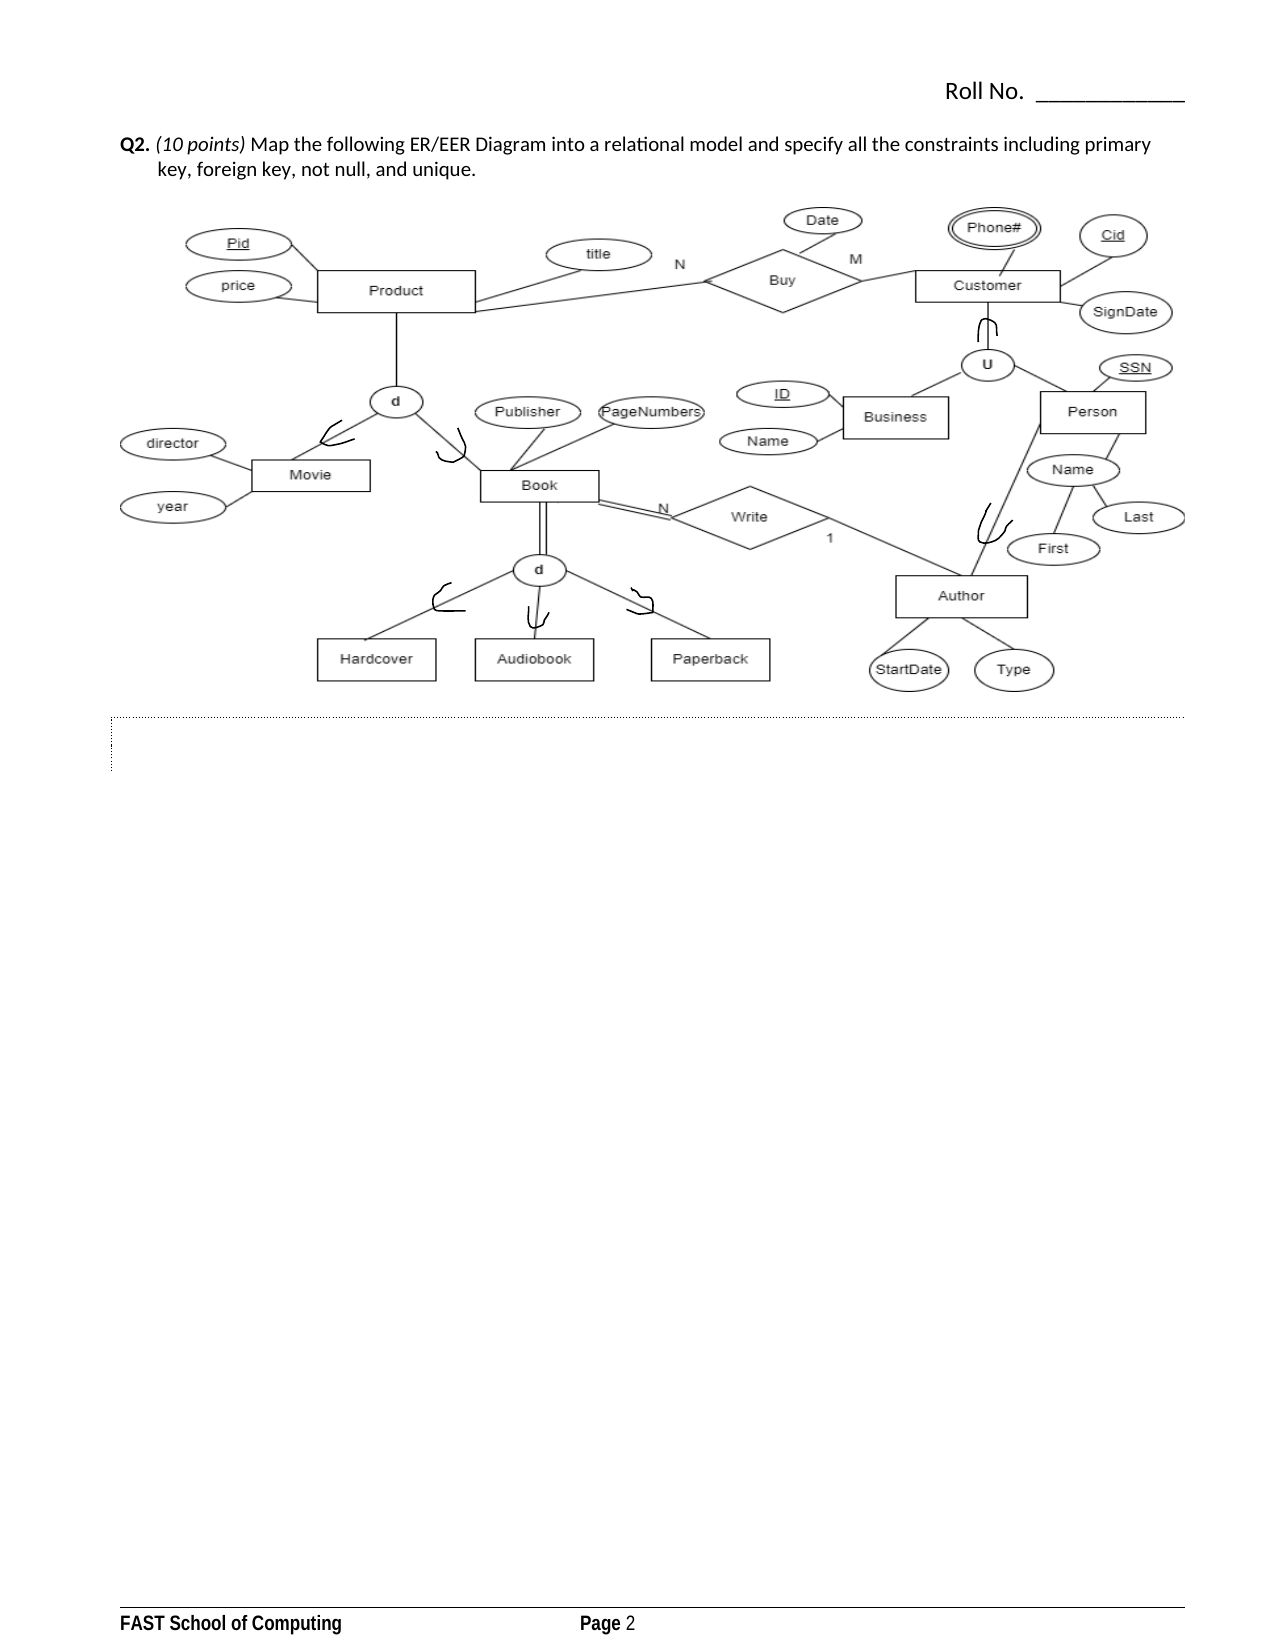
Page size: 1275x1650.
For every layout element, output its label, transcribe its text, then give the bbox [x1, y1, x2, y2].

text Q2. (10 points) Map the following ER/EER Diagram into a relational model and specify all the constraints including primary key, foreign key, not null, and unique. [120, 131, 1185, 182]
picture [120, 207, 1185, 692]
